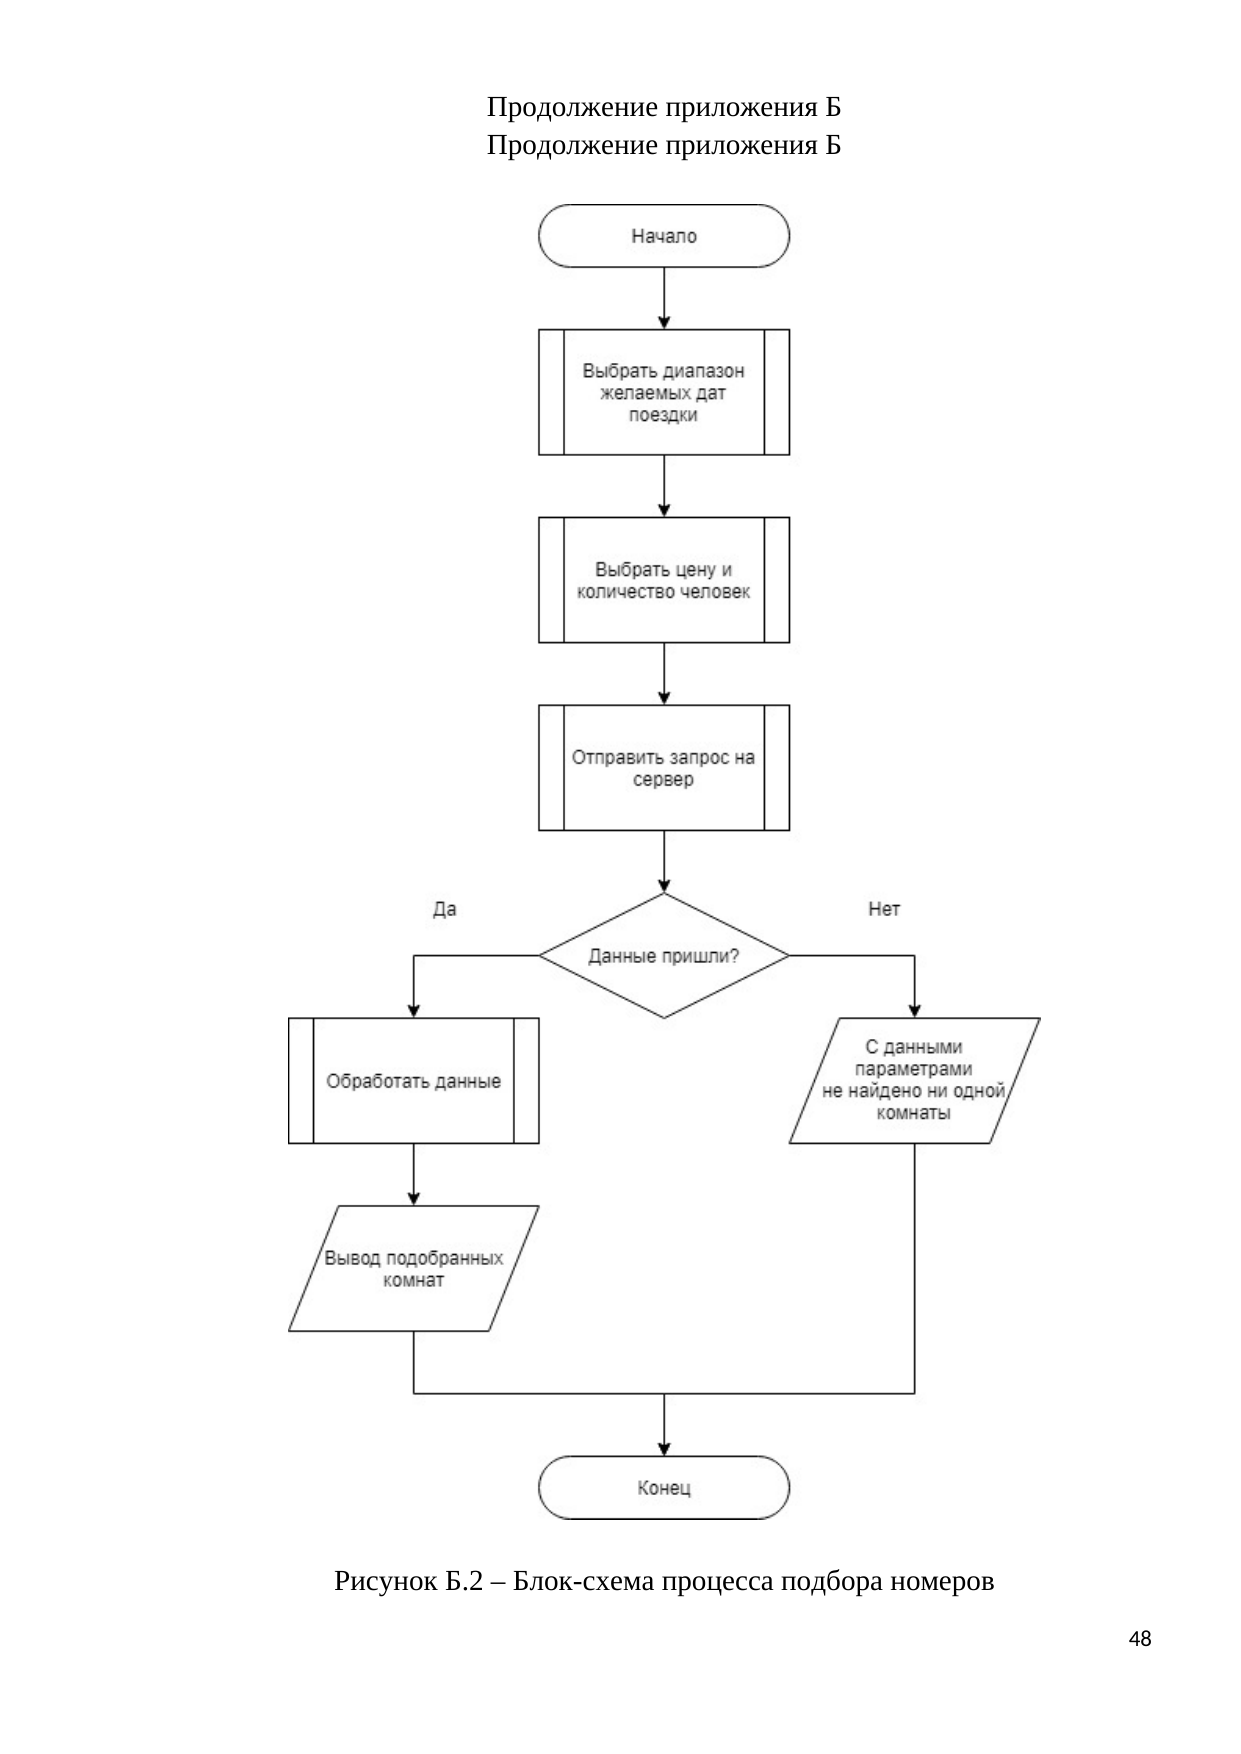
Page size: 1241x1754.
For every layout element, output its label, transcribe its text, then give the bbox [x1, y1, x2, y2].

picture [288, 204, 1041, 1520]
text Продолжение приложения Б [177, 127, 1152, 161]
text Рисунок Б.2 – Блок-схема процесса подбора номеров [177, 1563, 1152, 1596]
text Продолжение приложения Б [177, 89, 1152, 122]
